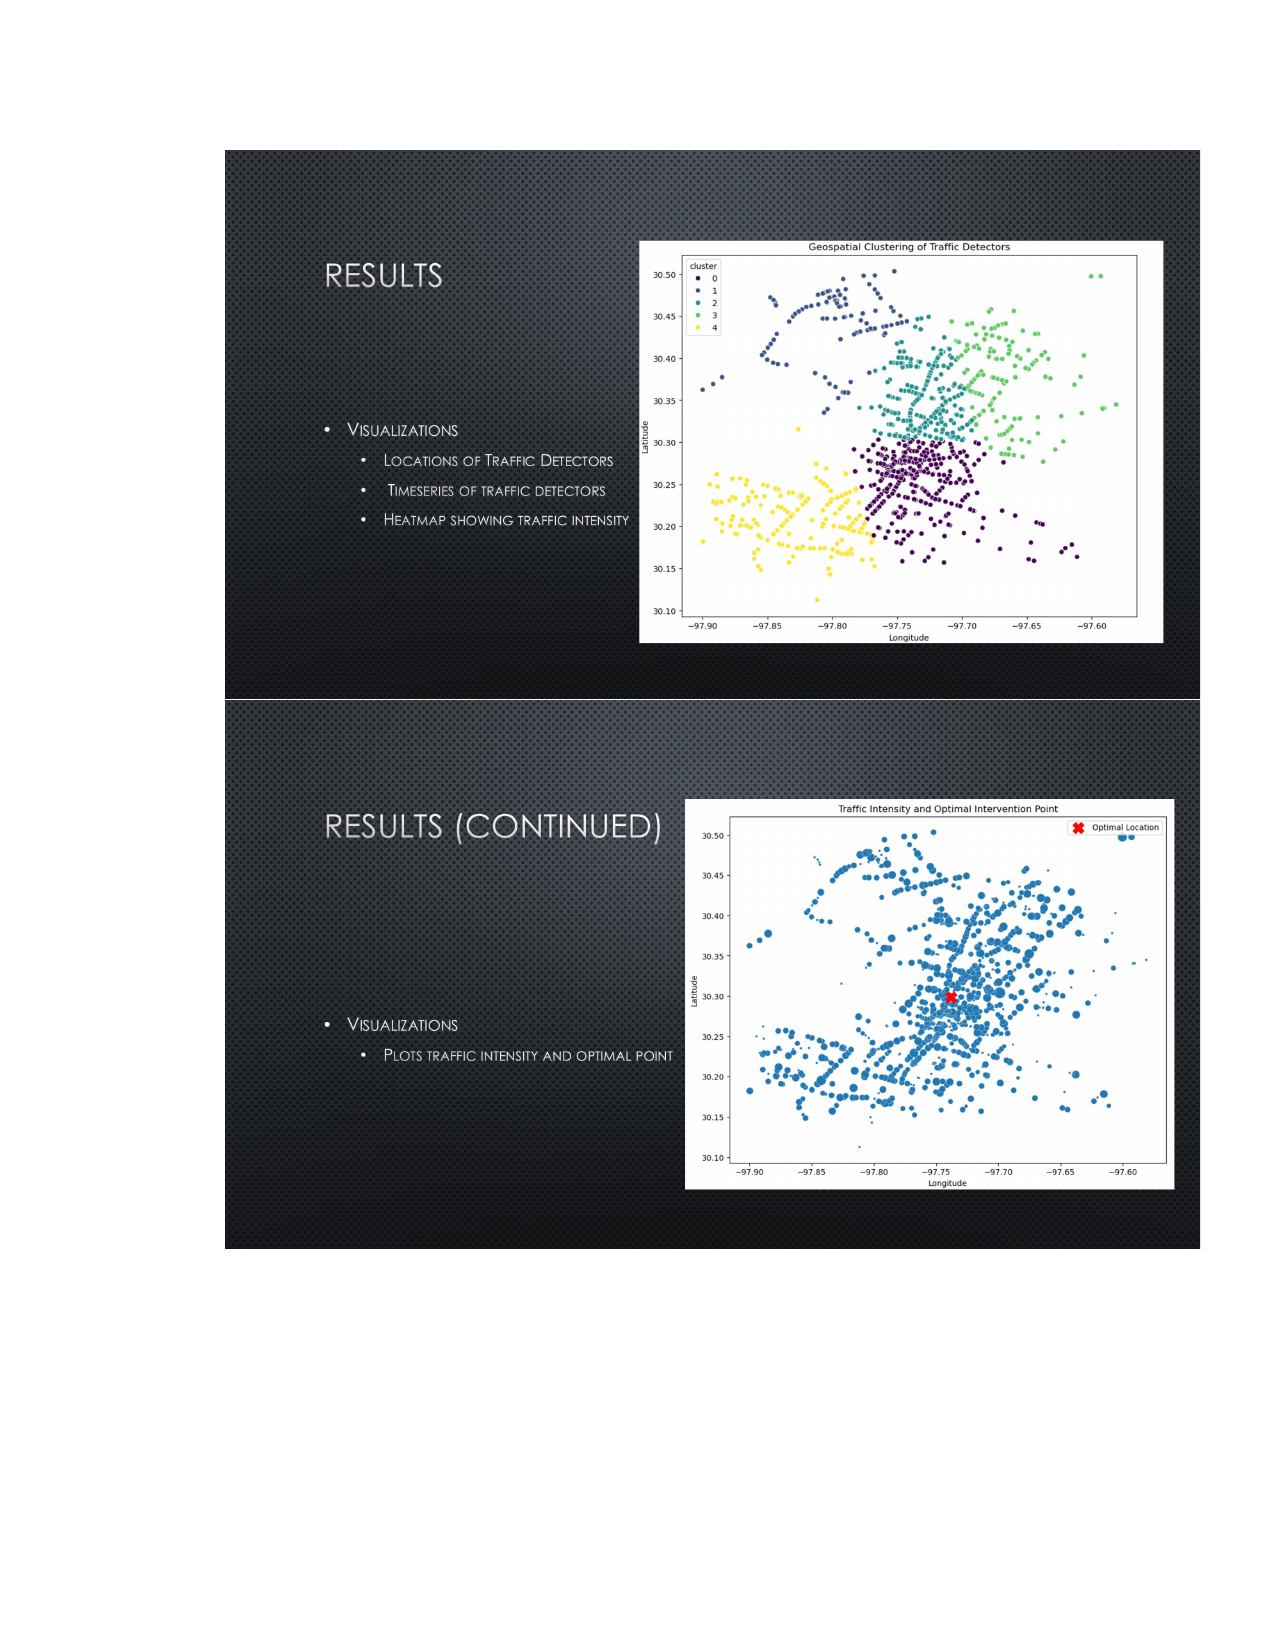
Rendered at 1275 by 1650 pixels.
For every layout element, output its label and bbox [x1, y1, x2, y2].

picture [225, 700, 1200, 1249]
picture [225, 150, 1200, 699]
